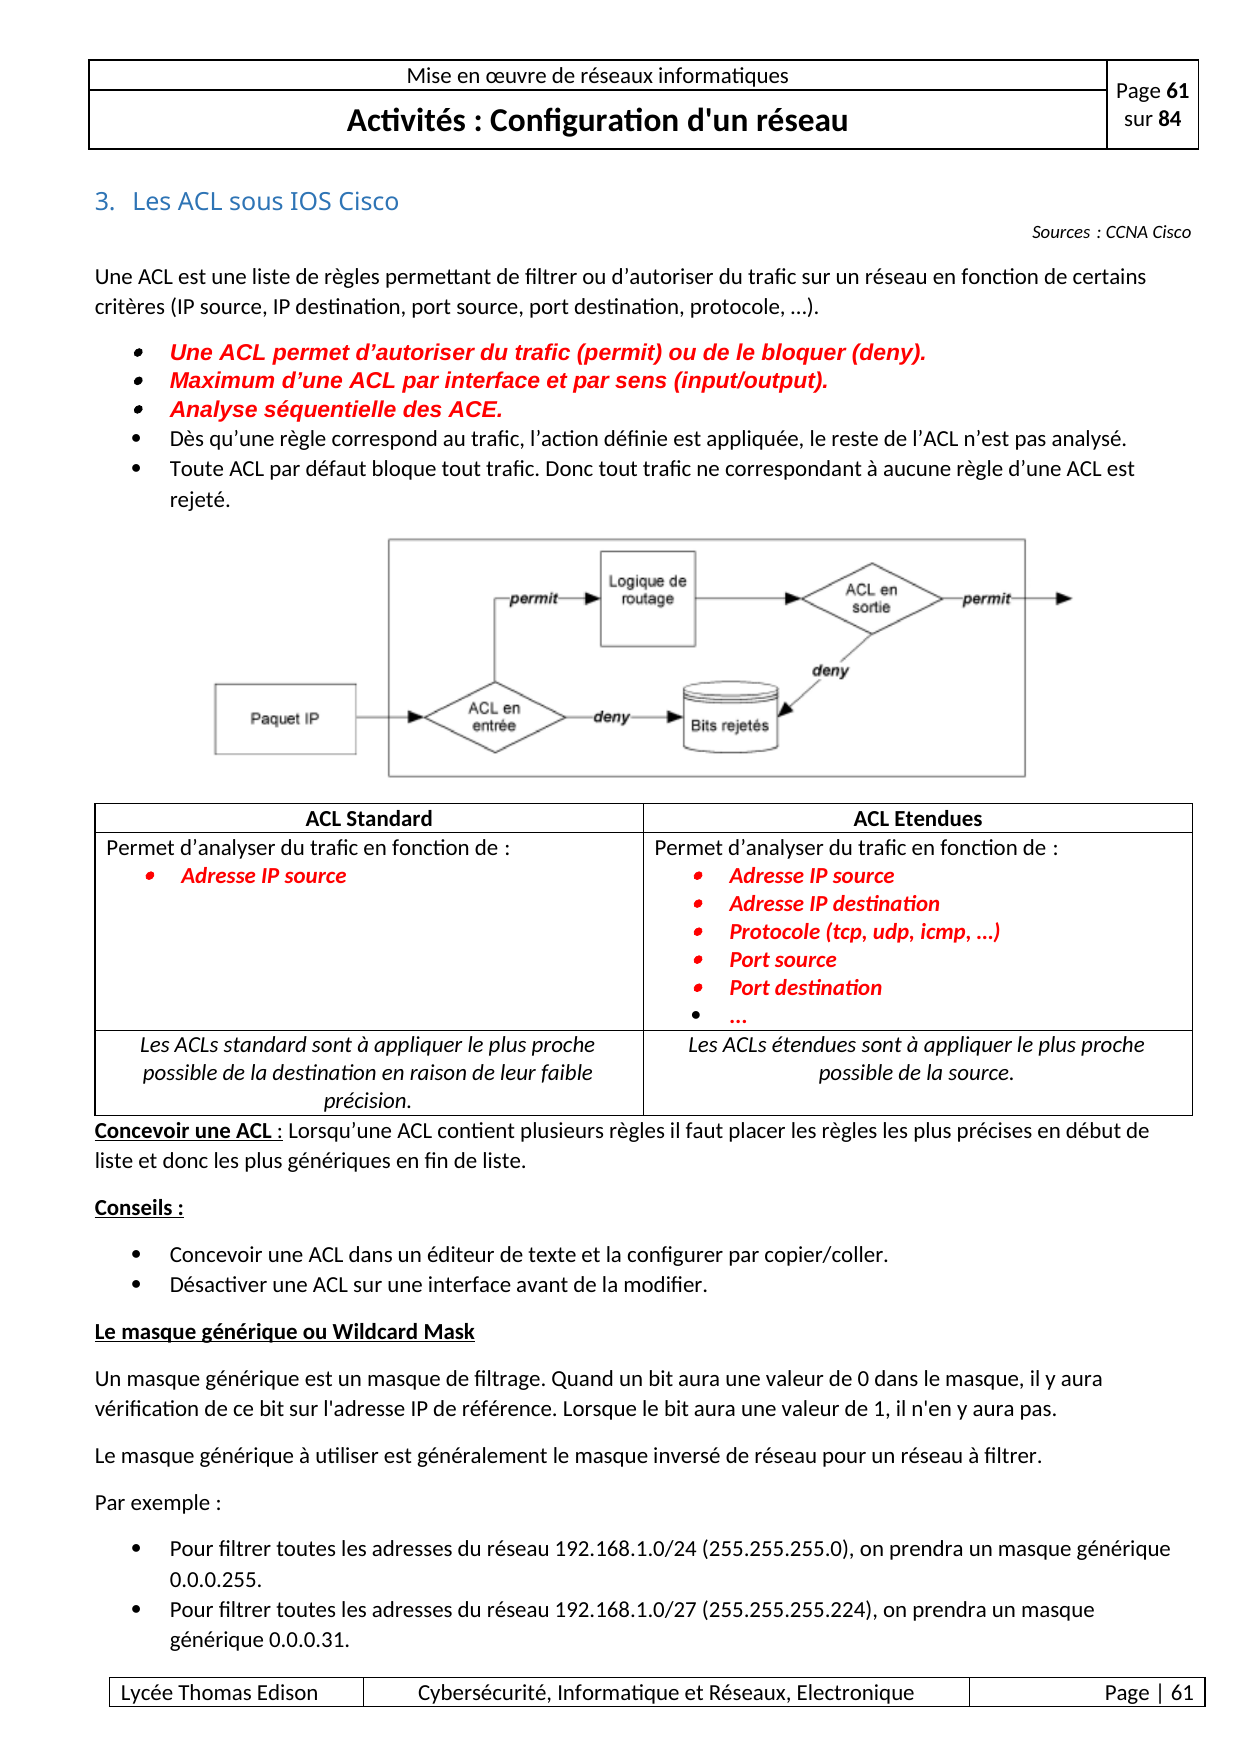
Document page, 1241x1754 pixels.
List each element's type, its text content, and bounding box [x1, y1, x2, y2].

table_header ACL Etendues [644, 804, 1192, 832]
list Dès qu’une règle correspond au trafic, l’action définie est appliquée, le reste de l’ACL n’est pas analysé. [132, 424, 1193, 452]
table_header ACL Standard [96, 804, 643, 832]
table_cell Permet d’analyser du trafic en fonction de : Adresse IP source Adresse IP destination Protocole (tcp, udp, icmp, …) Port source Port destination ... [644, 833, 1192, 1029]
table_cell Permet d’analyser du trafic en fonction de : Adresse IP source [96, 833, 643, 1029]
picture [207, 531, 1080, 785]
list Toute ACL par défaut bloque tout trafic. Donc tout trafic ne correspondant à aucune règle d’une ACL est rejeté. [132, 454, 1193, 513]
list Concevoir une ACL dans un éditeur de texte et la configurer par copier/coller. [132, 1240, 1193, 1268]
table_cell Les ACLs étendues sont à appliquer le plus proche possible de la source. [644, 1031, 1192, 1115]
list Pour filtrer toutes les adresses du réseau 192.168.1.0/24 (255.255.255.0), on prendra un masque générique 0.0.0.255. [132, 1534, 1193, 1593]
text Le masque générique à utiliser est généralement le masque inversé de réseau pour un réseau à filtrer. [94, 1441, 1193, 1469]
text Conseils : [94, 1193, 1193, 1221]
subtitle Les ACL sous IOS Cisco [94, 184, 1193, 218]
text Le masque générique ou Wildcard Mask [94, 1317, 1193, 1345]
text Par exemple : [94, 1488, 1193, 1516]
text Concevoir une ACL : Lorsqu’une ACL contient plusieurs règles il faut placer les règles les plus précises en début de liste et donc les plus génériques en fin de liste. [94, 1116, 1193, 1174]
list Pour filtrer toutes les adresses du réseau 192.168.1.0/27 (255.255.255.224), on prendra un masque générique 0.0.0.31. [132, 1595, 1193, 1653]
text Une ACL est une liste de règles permettant de filtrer ou d’autoriser du trafic sur un réseau en fonction de certains critères (IP source, IP destination, port source, port destination, protocole, …). [94, 262, 1193, 320]
text Un masque générique est un masque de filtrage. Quand un bit aura une valeur de 0 dans le masque, il y aura vérification de ce bit sur l'adresse IP de référence. Lorsque le bit aura une valeur de 1, il n'en y aura pas. [94, 1364, 1193, 1422]
list Analyse séquentielle des ACE. [132, 396, 1193, 422]
list Désactiver une ACL sur une interface avant de la modifier. [132, 1270, 1193, 1298]
table_cell Les ACLs standard sont à appliquer le plus proche possible de la destination en raison de leur faible précision. [96, 1031, 643, 1115]
text Sources : CCNA Cisco [94, 221, 1193, 243]
list Une ACL permet d’autoriser du trafic (permit) ou de le bloquer (deny). [132, 339, 1193, 365]
list Maximum d’une ACL par interface et par sens (input/output). [132, 367, 1193, 394]
